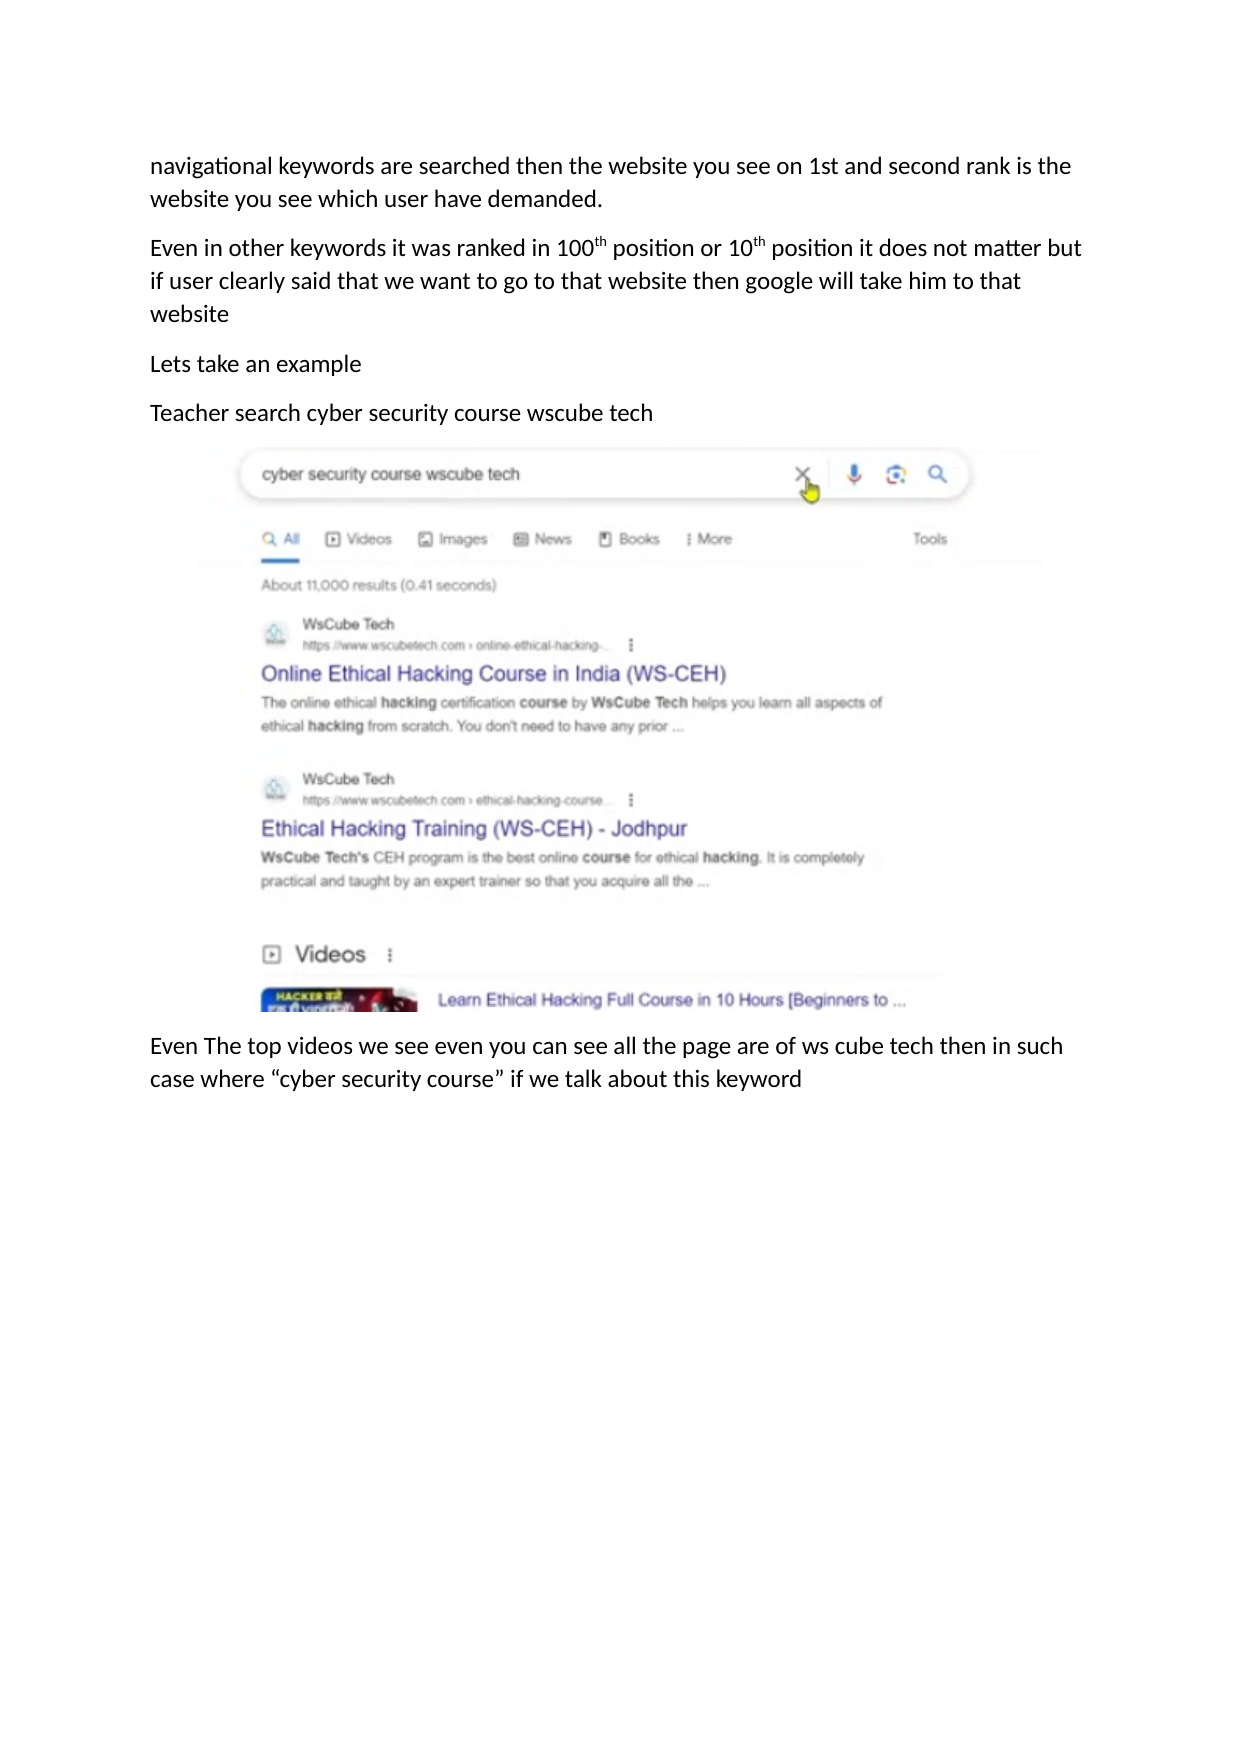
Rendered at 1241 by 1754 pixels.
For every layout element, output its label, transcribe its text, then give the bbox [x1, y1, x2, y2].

text Lets take an example [150, 348, 1090, 378]
text Even The top videos we see even you can see all the page are of ws cube tech then in such case where “cyber security course” if we talk about this keyword [150, 1030, 1090, 1093]
picture [197, 447, 1043, 1012]
text Teacher search cyber security course wscube tech [150, 397, 1090, 428]
text Even in other keywords it was ranked in 100th position or 10th position it does not matter but if user clearly said that we want to go to that website then google will take him to that website [150, 232, 1090, 329]
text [150, 150, 1090, 213]
